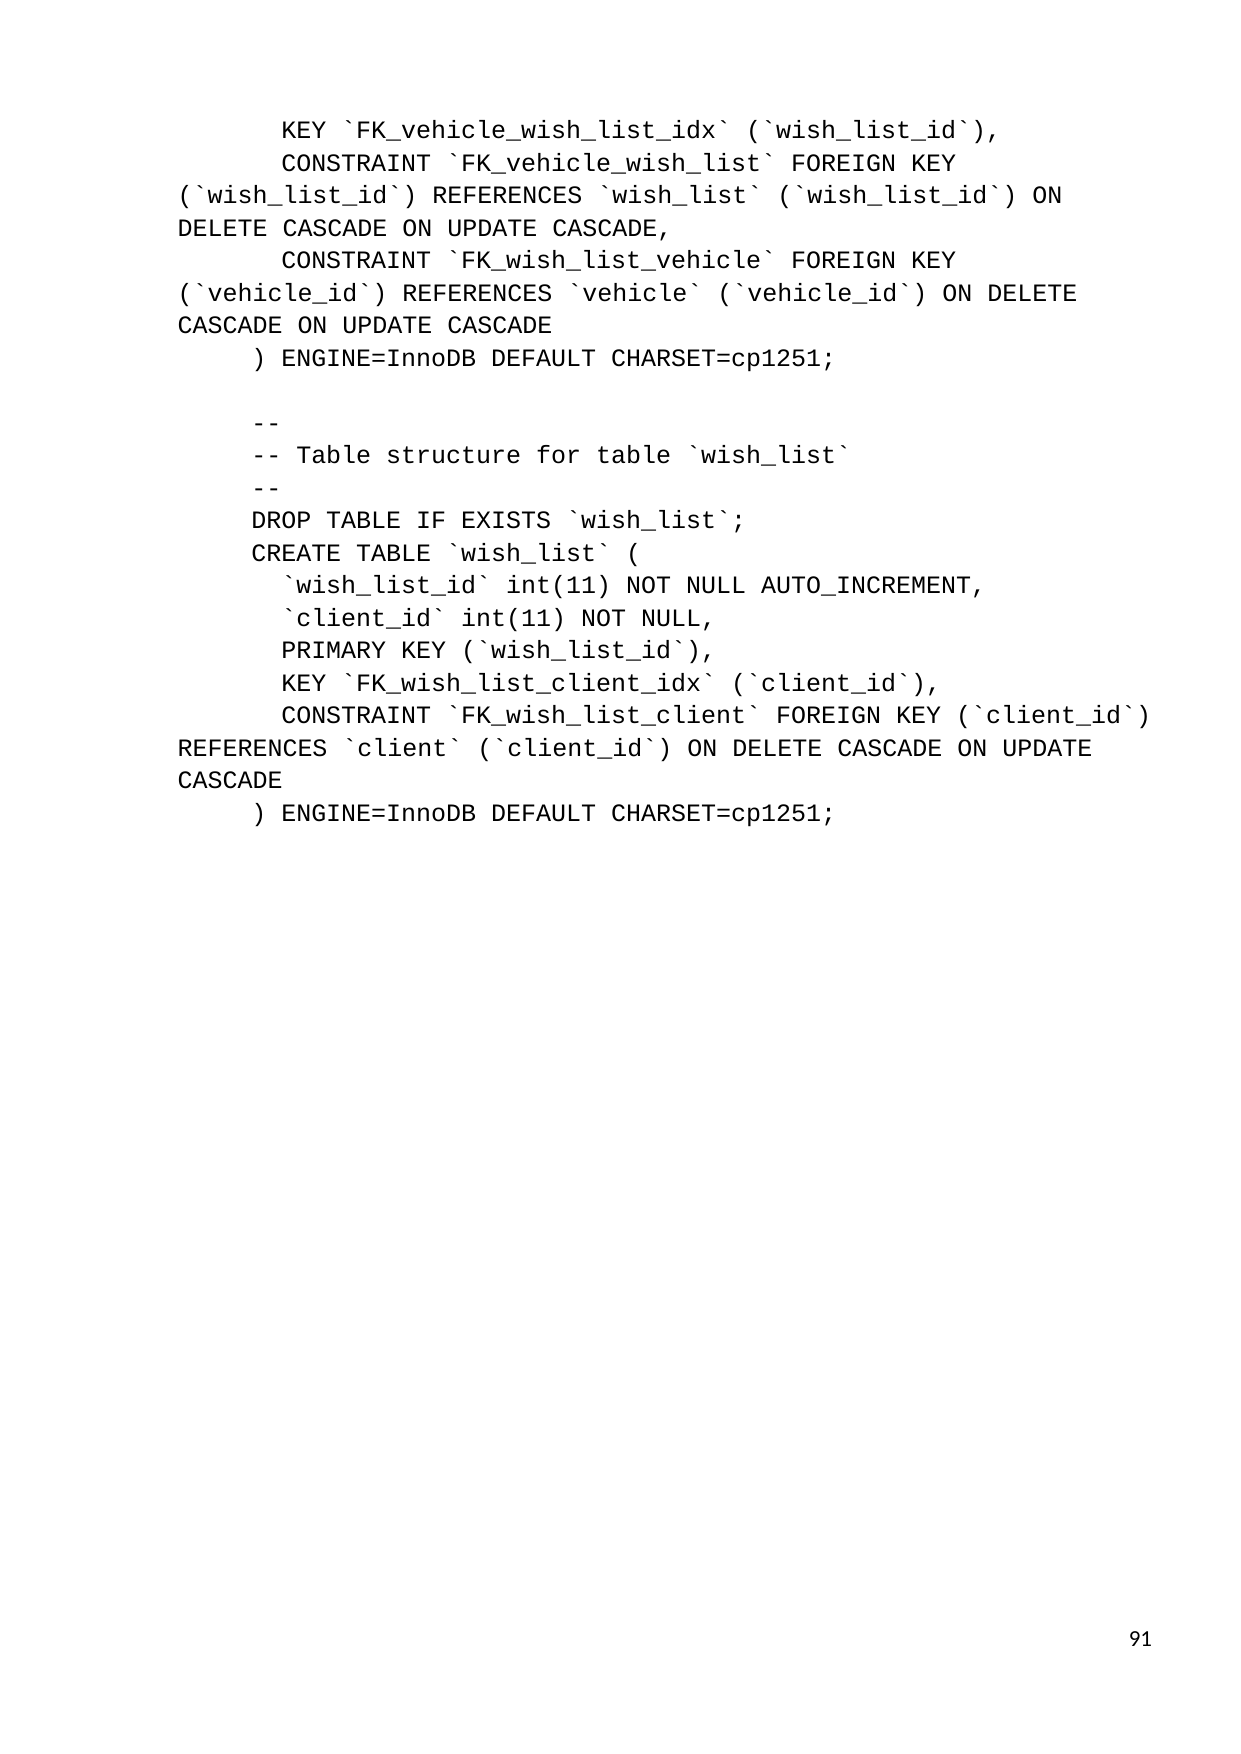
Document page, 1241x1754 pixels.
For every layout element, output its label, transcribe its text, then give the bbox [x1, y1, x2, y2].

list -- Table structure for table `wish_list` [177, 443, 1152, 471]
list -- [177, 411, 1152, 439]
list ) ENGINE=InnoDB DEFAULT CHARSET=cp1251; [177, 346, 1152, 374]
list CREATE TABLE `wish_list` ( [177, 541, 1152, 569]
list `wish_list_id` int(11) NOT NULL AUTO_INCREMENT, [177, 573, 1152, 601]
list CONSTRAINT `FK_wish_list_vehicle` FOREIGN KEY (`vehicle_id`) REFERENCES `vehicle` (`vehicle_id`) ON DELETE CASCADE ON UPDATE CASCADE [177, 248, 1152, 341]
list -- [177, 476, 1152, 504]
list KEY `FK_vehicle_wish_list_idx` (`wish_list_id`), [177, 118, 1152, 146]
list KEY `FK_wish_list_client_idx` (`client_id`), [177, 671, 1152, 699]
list DROP TABLE IF EXISTS `wish_list`; [177, 508, 1152, 536]
list `client_id` int(11) NOT NULL, [177, 606, 1152, 634]
list PRIMARY KEY (`wish_list_id`), [177, 638, 1152, 666]
list ) ENGINE=InnoDB DEFAULT CHARSET=cp1251; [177, 801, 1152, 829]
list CONSTRAINT `FK_wish_list_client` FOREIGN KEY (`client_id`) REFERENCES `client` (`client_id`) ON DELETE CASCADE ON UPDATE CASCADE [177, 703, 1152, 796]
list CONSTRAINT `FK_vehicle_wish_list` FOREIGN KEY (`wish_list_id`) REFERENCES `wish_list` (`wish_list_id`) ON DELETE CASCADE ON UPDATE CASCADE, [177, 151, 1152, 244]
